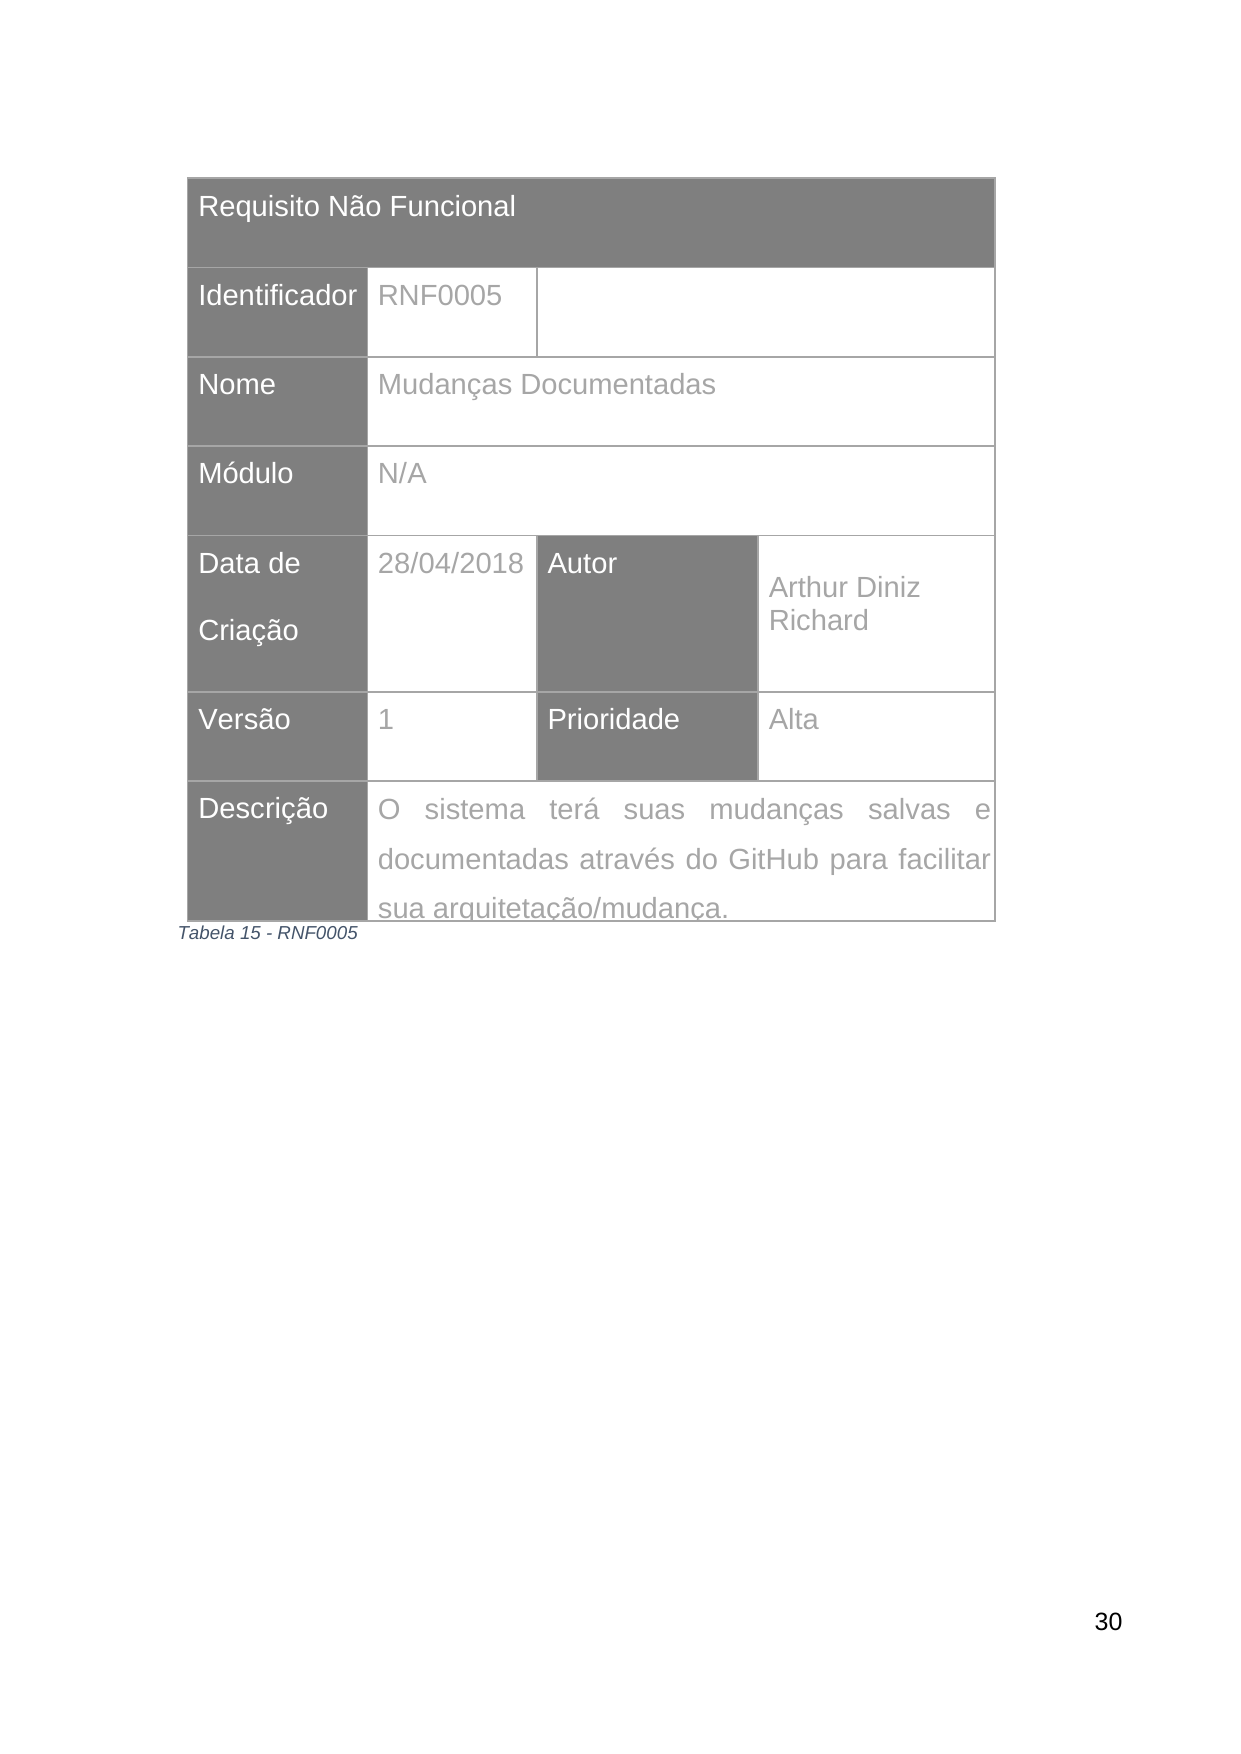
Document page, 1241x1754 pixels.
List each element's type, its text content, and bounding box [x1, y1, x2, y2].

table_cell O sistema terá suas mudanças salvas e documentadas através do GitHub para facilitar sua arquitetação/mudança. [368, 782, 994, 920]
table_cell Prioridade [538, 693, 757, 780]
table_cell [538, 268, 994, 356]
table_header Requisito Não Funcional [188, 179, 994, 267]
table_cell 28/04/2018 [368, 536, 536, 691]
table_cell 1 [368, 693, 536, 780]
table_cell Mudanças Documentadas [368, 358, 994, 445]
table_cell Descrição [188, 782, 367, 920]
table_cell RNF0005 [368, 268, 536, 356]
table_cell Autor [538, 536, 757, 691]
table_cell Identificador [188, 268, 367, 356]
table_cell Arthur Diniz Richard [759, 536, 994, 691]
table_cell Versão [188, 693, 367, 780]
table_cell Módulo [188, 447, 367, 535]
table_cell Data de Criação [188, 536, 367, 691]
table_cell N/A [368, 447, 994, 535]
table_cell Alta [759, 693, 994, 780]
table_cell Nome [188, 358, 367, 445]
